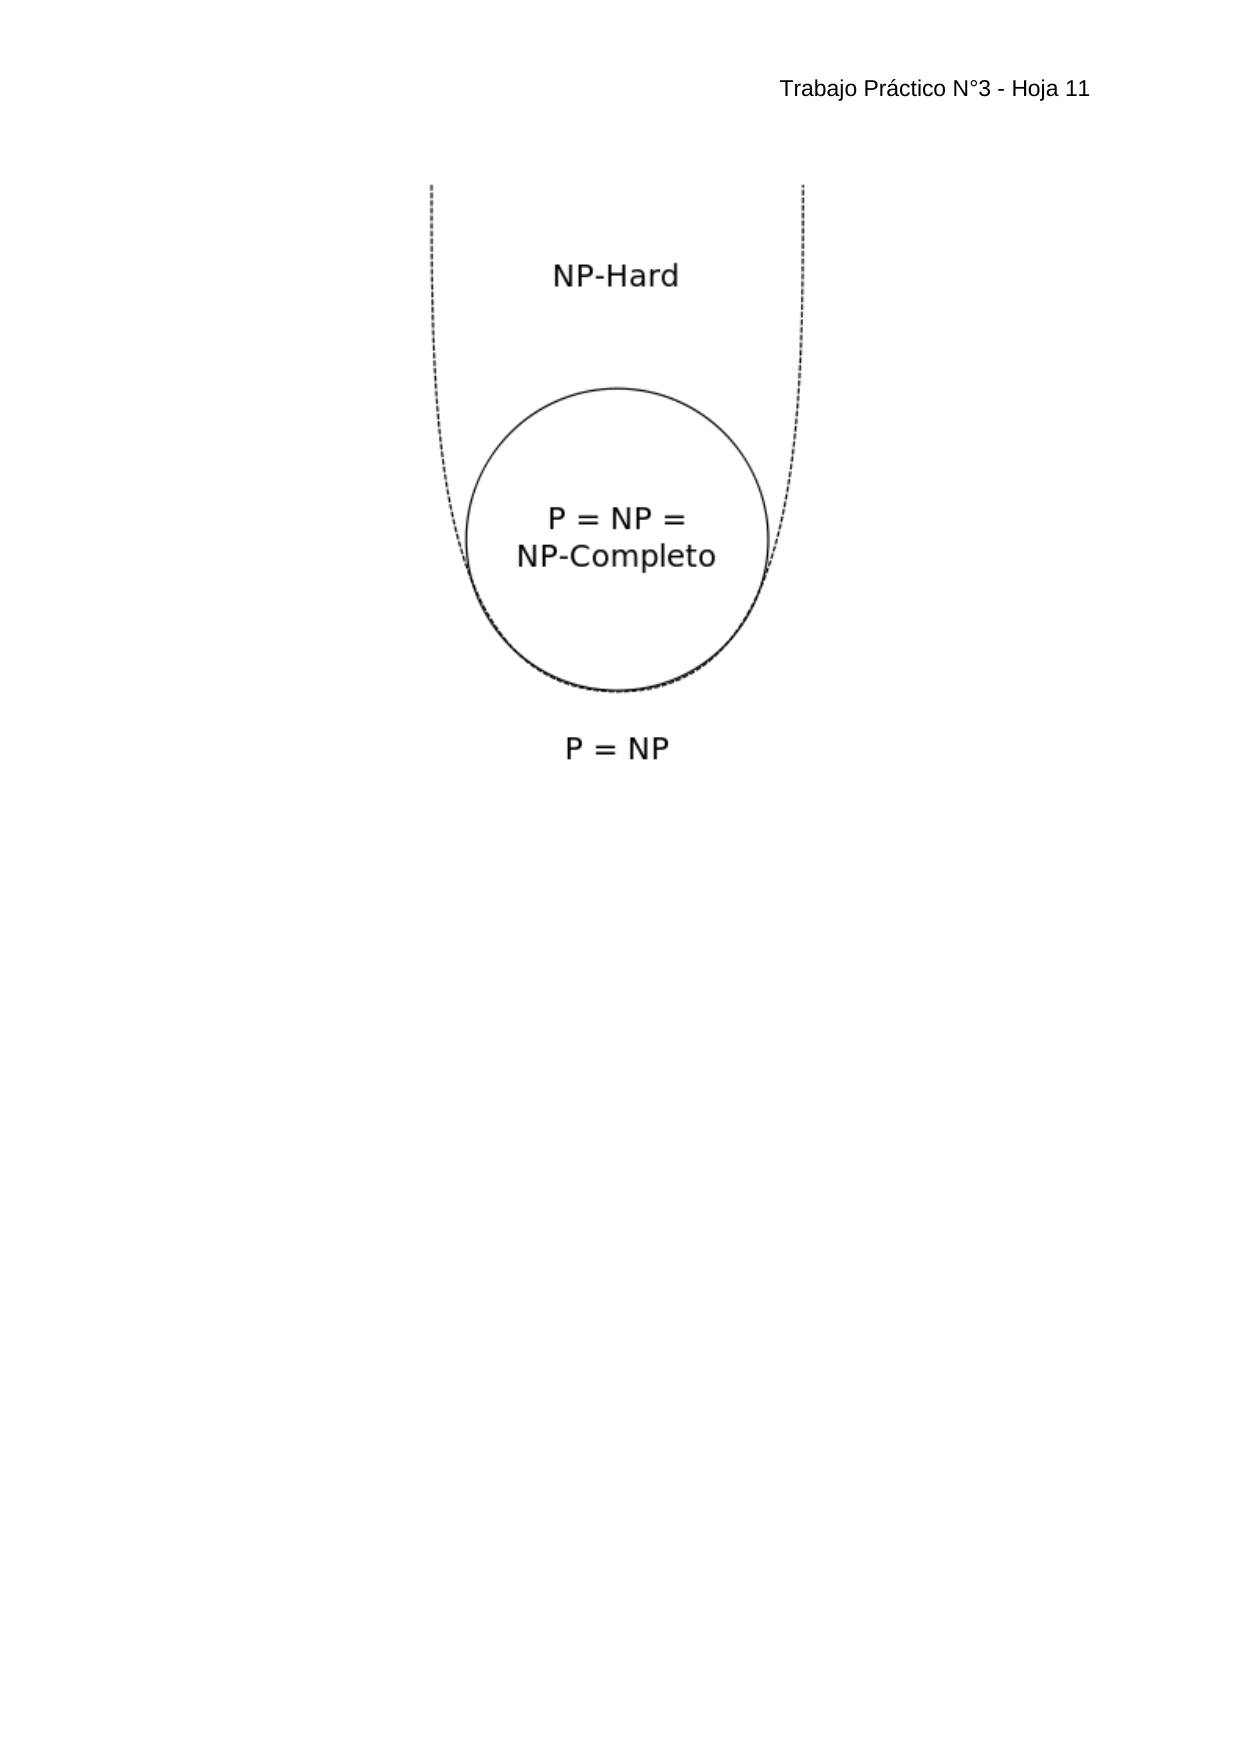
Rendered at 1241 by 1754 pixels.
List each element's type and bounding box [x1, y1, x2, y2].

picture [391, 150, 849, 783]
